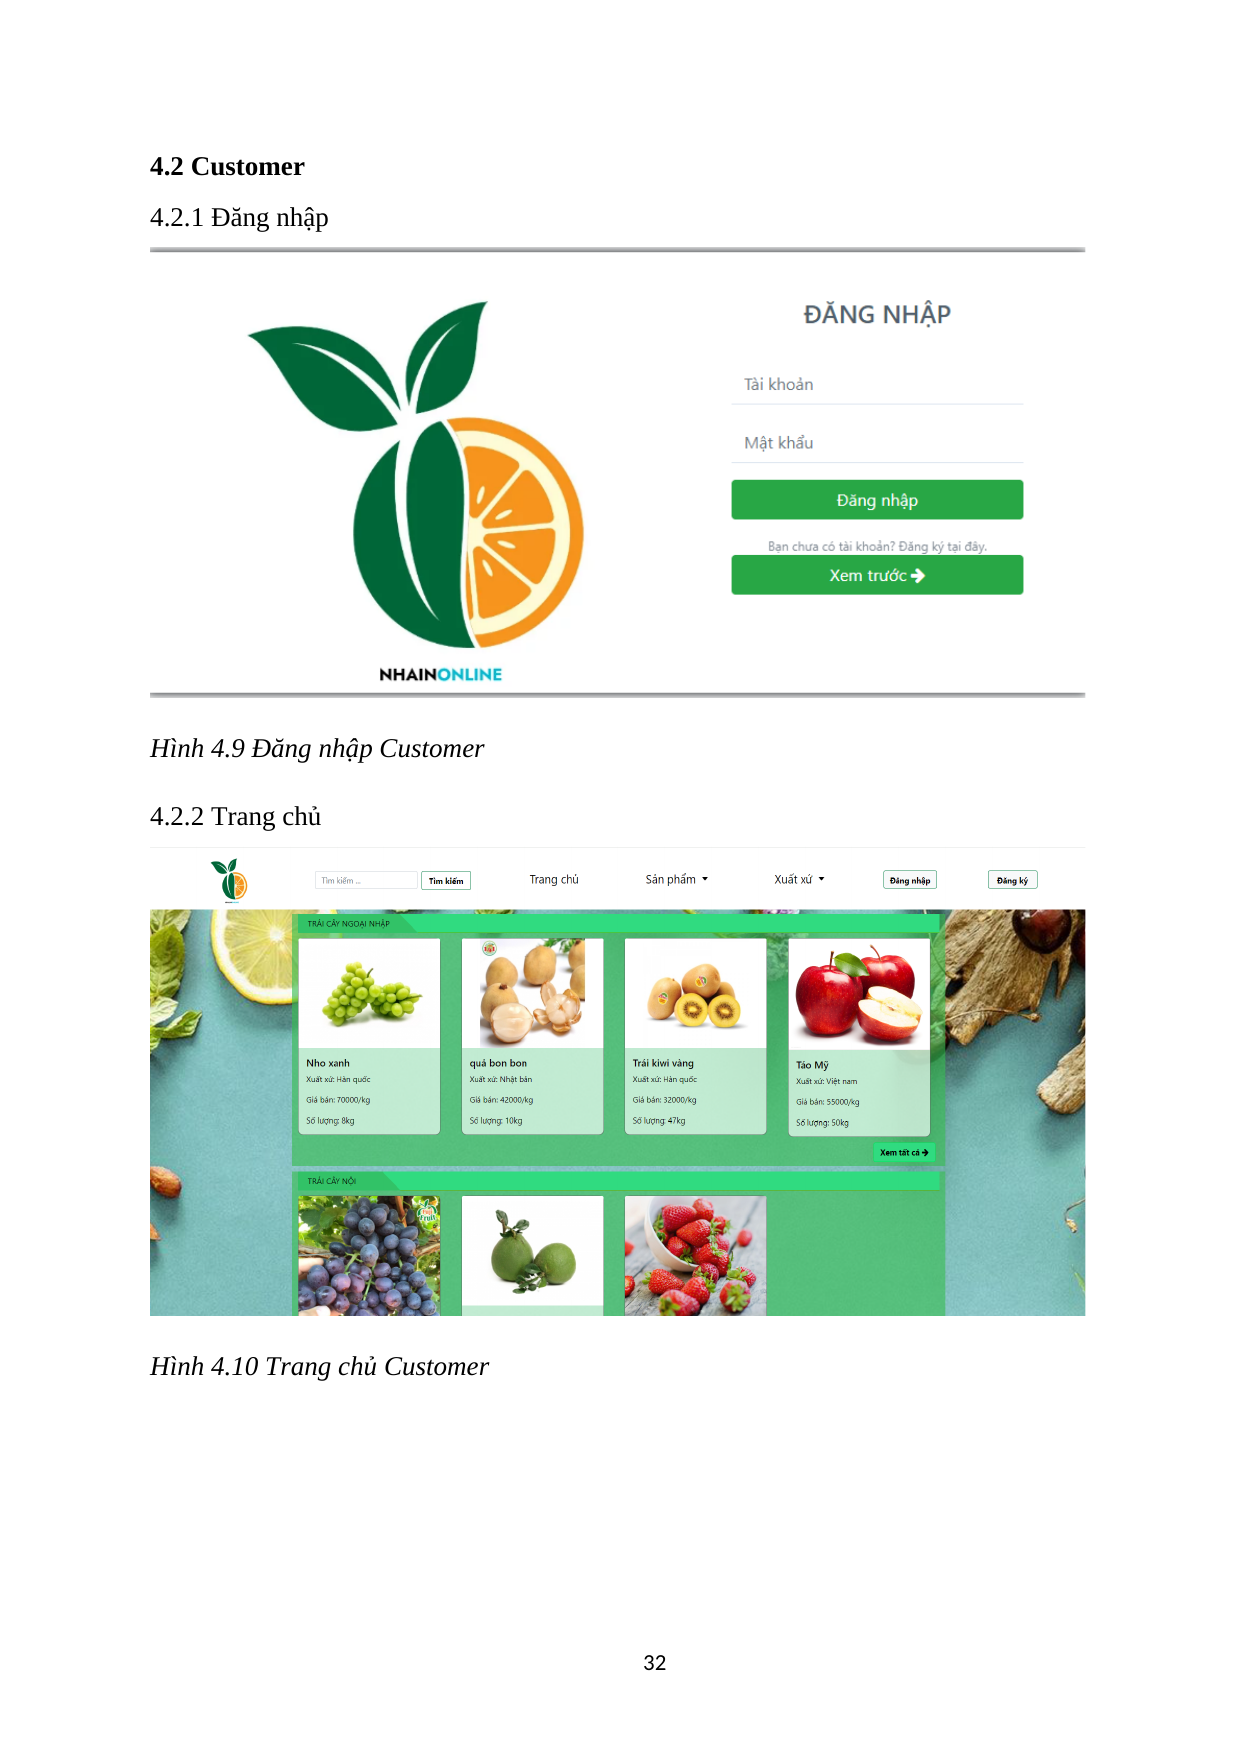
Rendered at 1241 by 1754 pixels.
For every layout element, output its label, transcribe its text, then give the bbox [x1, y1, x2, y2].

subtitle 4.2.1 Đăng nhập [150, 201, 1090, 232]
text Hình 4.10 Trang chủ Customer [150, 1350, 1090, 1381]
subtitle 4.2 Customer [150, 150, 1090, 181]
text Hình 4.9 Đăng nhập Customer [150, 732, 1090, 763]
picture [150, 846, 1086, 1316]
picture [150, 247, 1086, 698]
subtitle 4.2.2 Trang chủ [150, 800, 1090, 831]
